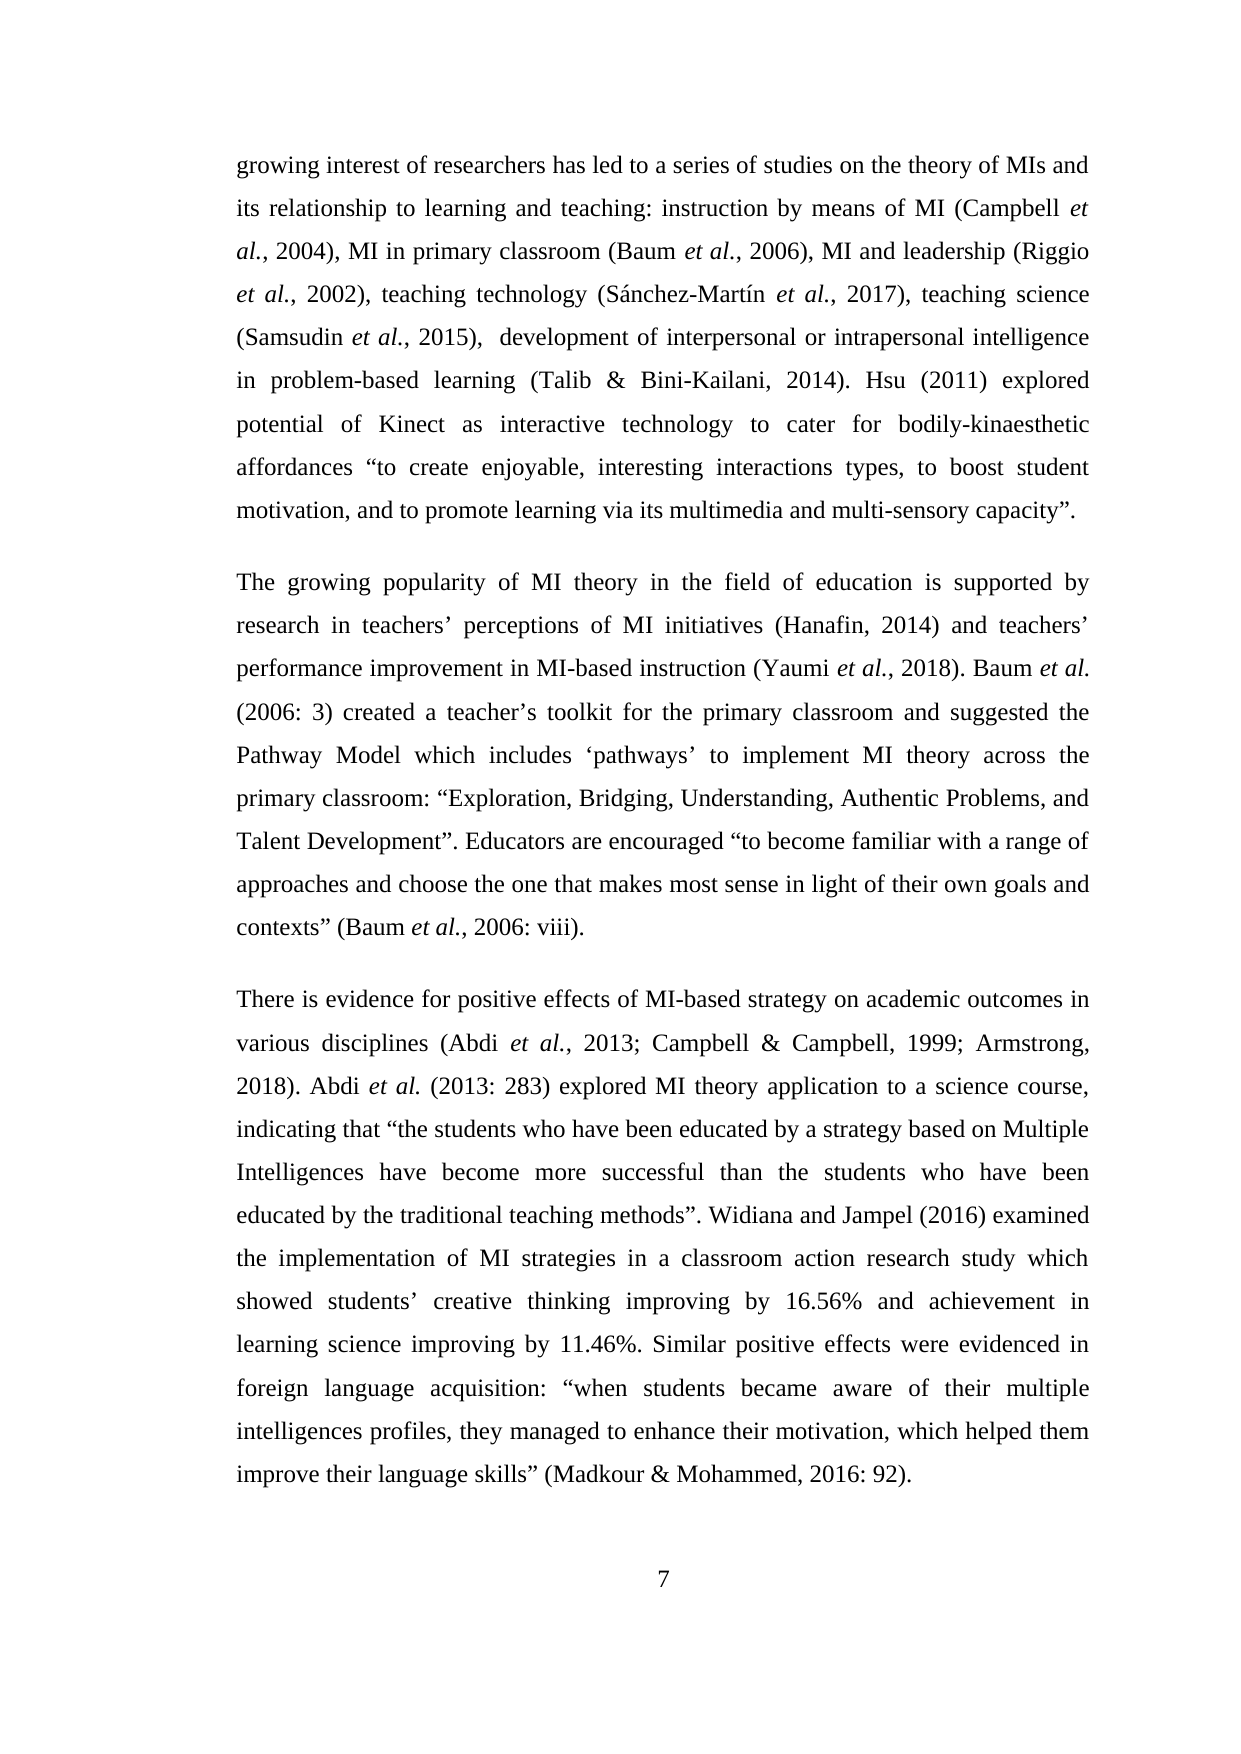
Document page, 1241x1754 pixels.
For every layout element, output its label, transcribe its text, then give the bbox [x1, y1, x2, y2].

text There is evidence for positive effects of MI-based strategy on academic outcomes in various disciplines (Abdi et al., 2013; Campbell & Campbell, 1999; Armstrong, 2018). Abdi et al. (2013: 283) explored MI theory application to a science course, indicating that “the students who have been educated by a strategy based on Multiple Intelligences have become more successful than the students who have been educated by the traditional teaching methods”. Widiana and Jampel (2016) examined the implementation of MI strategies in a classroom action research study which showed students’ creative thinking improving by 16.56% and achievement in learning science improving by 11.46%. Similar positive effects were evidenced in foreign language acquisition: “when students became aware of their multiple intelligences profiles, they managed to enhance their motivation, which helped them improve their language skills” (Madkour & Mohammed, 2016: 92). [236, 984, 1090, 1488]
text The growing popularity of MI theory in the field of education is supported by research in teachers’ perceptions of MI initiatives (Hanafin, 2014) and teachers’ performance improvement in MI-based instruction (Yaumi et al., 2018). Baum et al. (2006: 3) created a teacher’s toolkit for the primary classroom and suggested the Pathway Model which includes ‘pathways’ to implement MI theory across the primary classroom: “Exploration, Bridging, Understanding, Authentic Problems, and Talent Development”. Educators are encouraged “to become familiar with a range of approaches and choose the one that makes most sense in light of their own goals and contexts” (Baum et al., 2006: viii). [236, 567, 1090, 941]
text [236, 150, 1090, 524]
